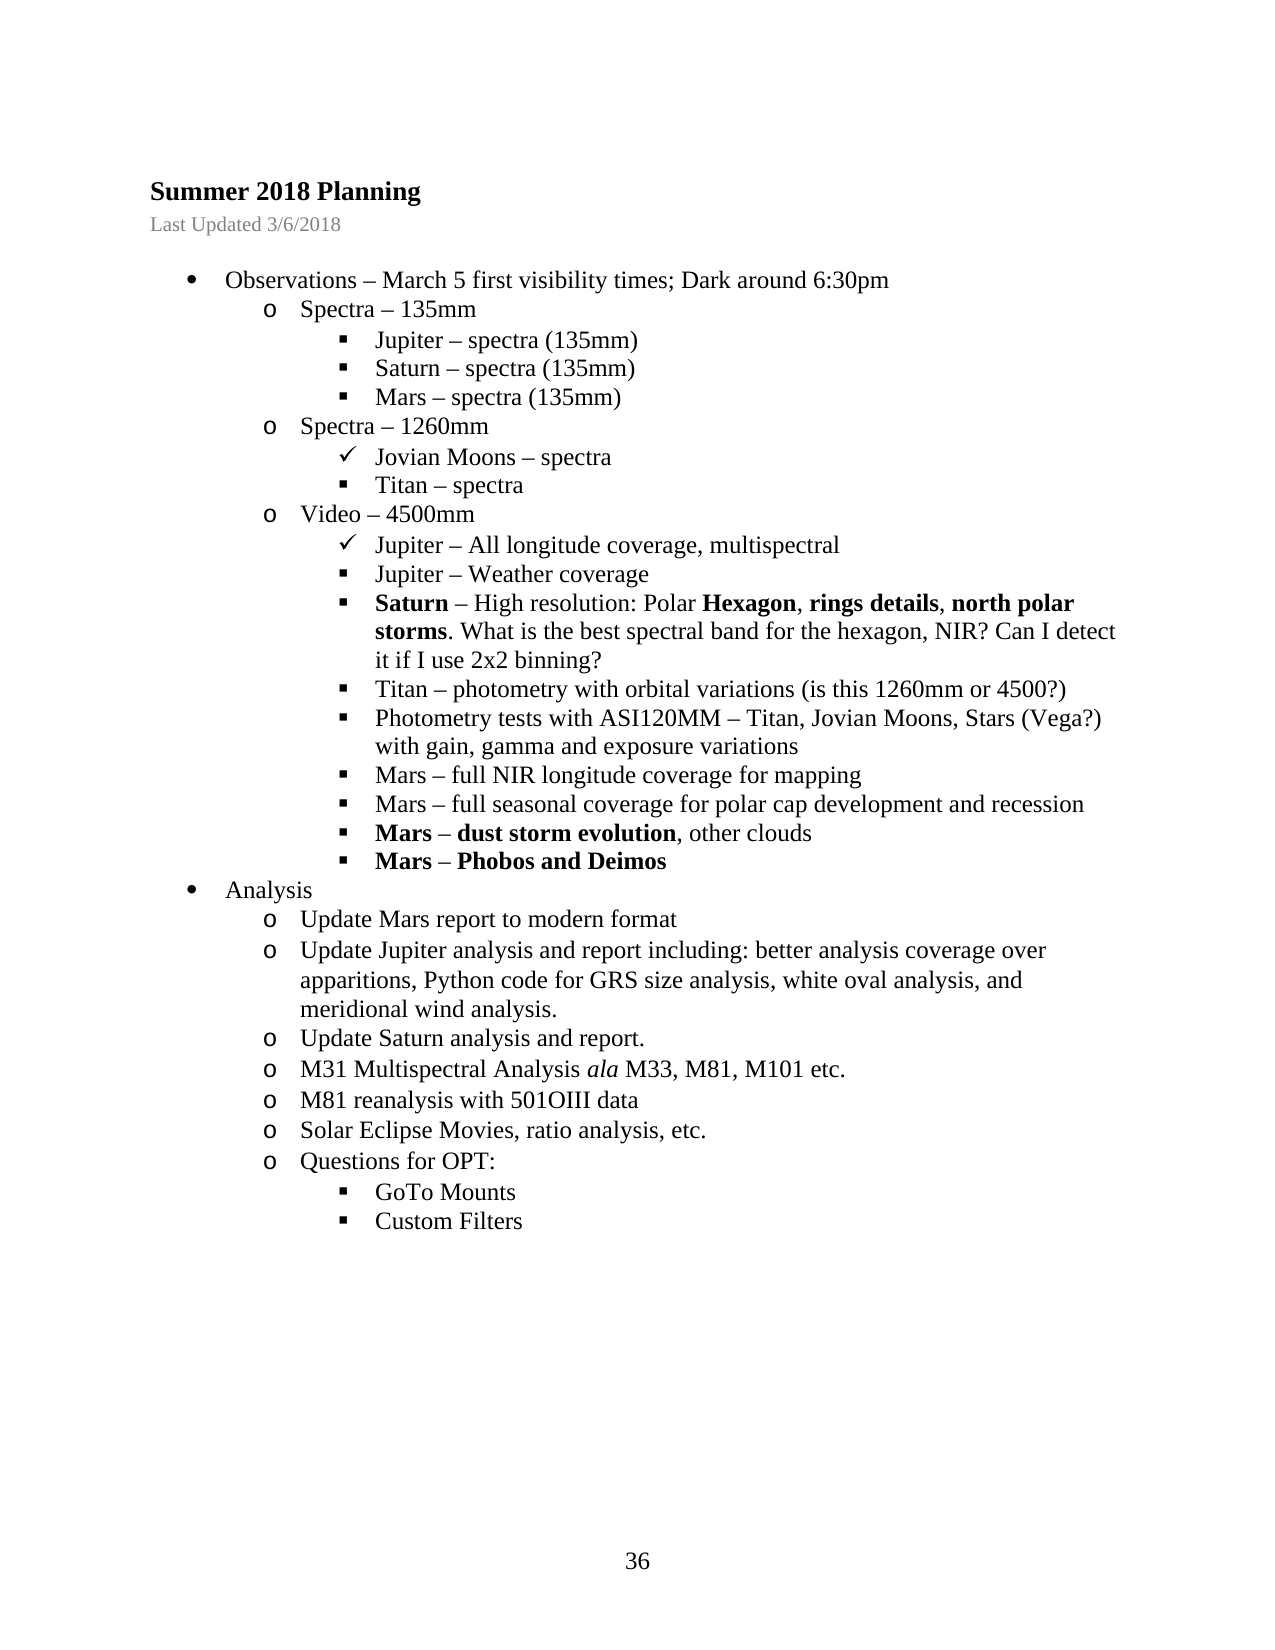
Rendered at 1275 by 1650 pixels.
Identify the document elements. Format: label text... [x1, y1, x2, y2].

list Mars – full seasonal coverage for polar cap development and recession [337, 789, 1125, 818]
list Update Jupiter analysis and report including: better analysis coverage over apparitions, Python code for GRS size analysis, white oval analysis, and meridional wind analysis. [262, 935, 1125, 1023]
list Mars – Phobos and Deimos [337, 846, 1125, 875]
list Mars – spectra (135mm) [337, 382, 1125, 411]
list Jupiter – spectra (135mm) [337, 325, 1125, 353]
list Saturn – spectra (135mm) [337, 353, 1125, 382]
list Observations – March 5 first visibility times; Dark around 6:30pm [187, 265, 1125, 294]
list M31 Multispectral Analysis ala M33, M81, M101 etc. [262, 1054, 1125, 1085]
list Update Mars report to modern format [262, 904, 1125, 935]
list Spectra – 135mm [262, 294, 1125, 325]
list Titan – spectra [337, 471, 1125, 499]
list Video – 4500mm [262, 499, 1125, 530]
list Titan – photometry with orbital variations (is this 1260mm or 4500?) [337, 674, 1125, 703]
list Jupiter – All longitude coverage, multispectral [337, 530, 1125, 559]
list GoTo Mounts [337, 1177, 1125, 1206]
list Mars – dust storm evolution, other clouds [337, 818, 1125, 846]
subtitle Summer 2018 Planning [150, 175, 1125, 206]
list Mars – full NIR longitude coverage for mapping [337, 760, 1125, 789]
list Spectra – 1260mm [262, 411, 1125, 442]
list Questions for OPT: [262, 1146, 1125, 1177]
list M81 reanalysis with 501OIII data [262, 1085, 1125, 1116]
list Jupiter – Weather coverage [337, 559, 1125, 588]
list Solar Eclipse Movies, ratio analysis, etc. [262, 1116, 1125, 1146]
list Analysis [187, 875, 1125, 904]
list Update Saturn analysis and report. [262, 1023, 1125, 1054]
list Photometry tests with ASI120MM – Titan, Jovian Moons, Stars (Vega?) with gain, gamma and exposure variations [337, 703, 1125, 760]
text Last Updated 3/6/2018 [150, 212, 1125, 236]
list Saturn – High resolution: Polar Hexagon, rings details, north polar storms. What is the best spectral band for the hexagon, NIR? Can I detect it if I use 2x2 binning? [337, 588, 1125, 674]
list Jovian Moons – spectra [337, 442, 1125, 471]
list Custom Filters [337, 1206, 1125, 1235]
